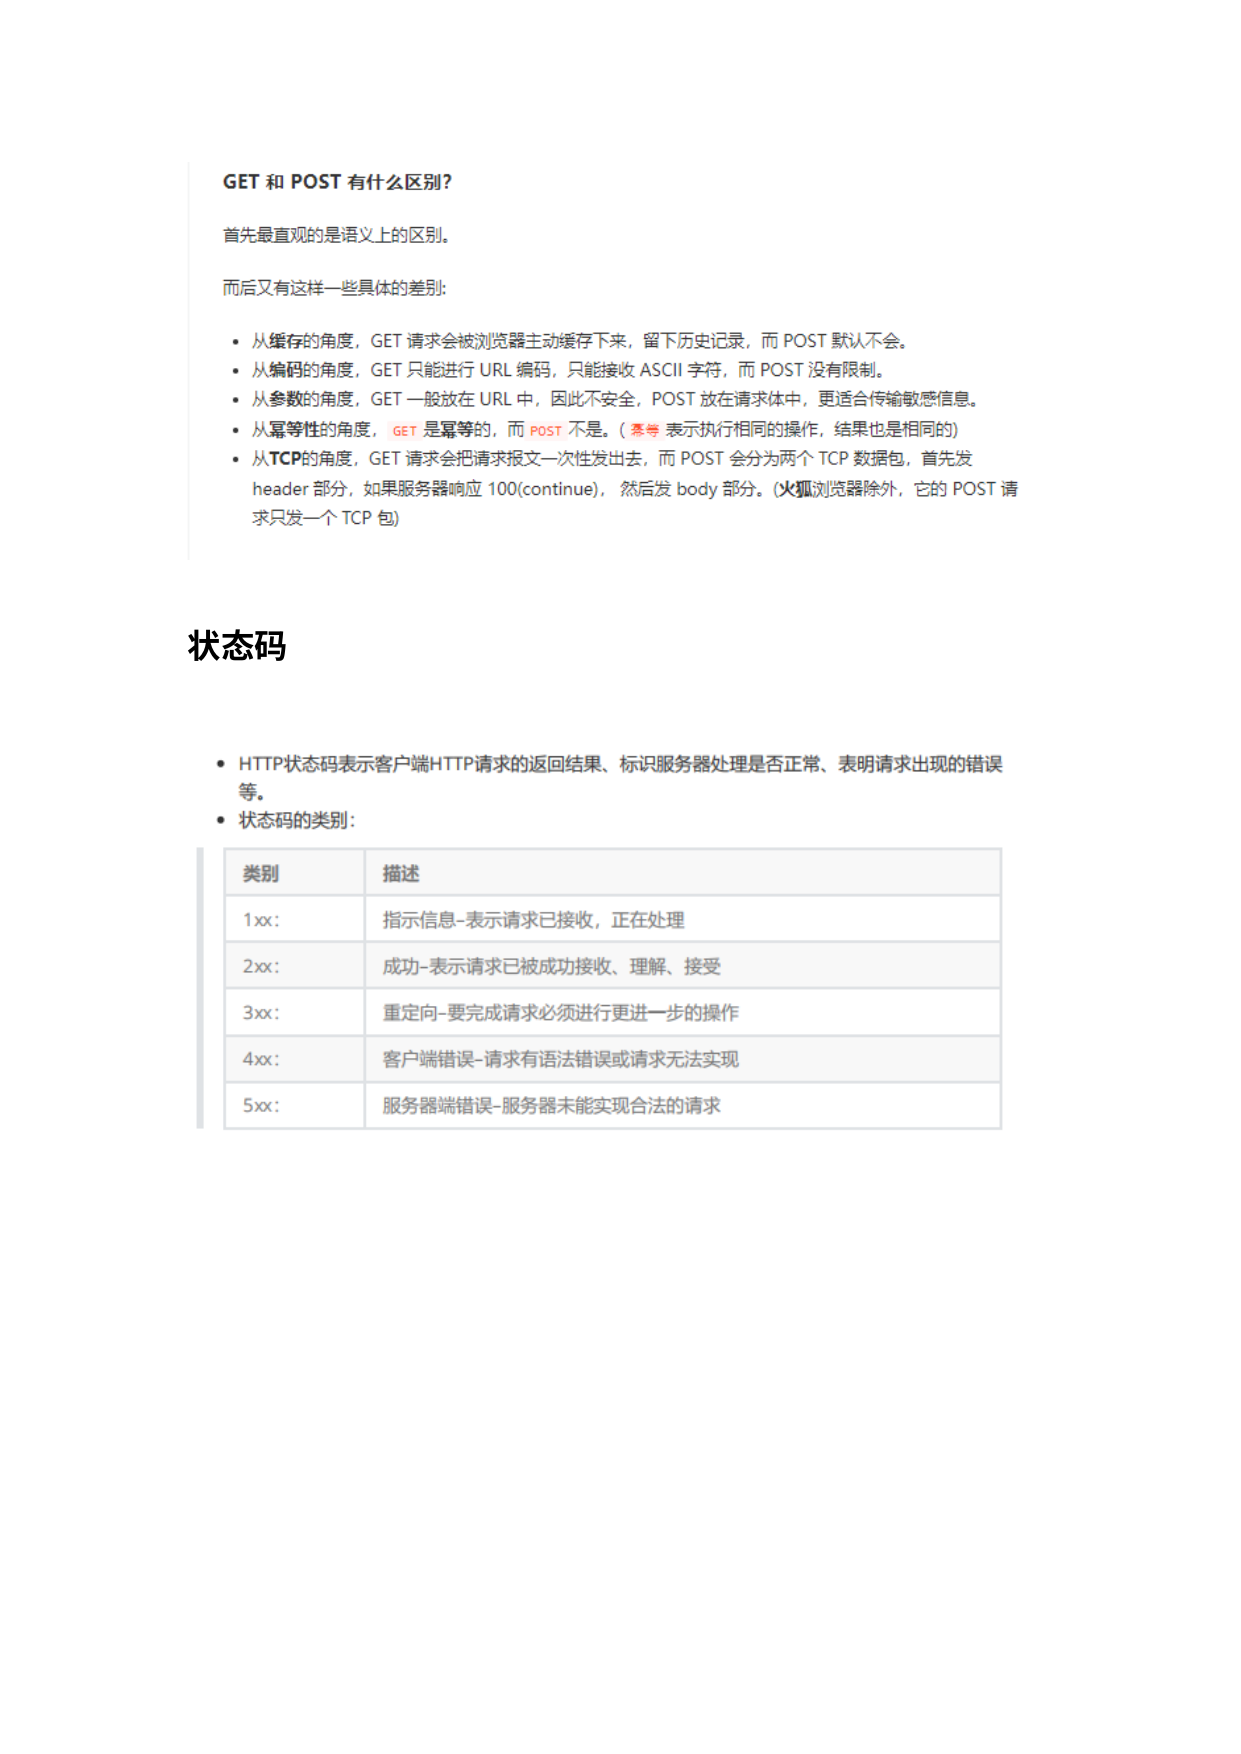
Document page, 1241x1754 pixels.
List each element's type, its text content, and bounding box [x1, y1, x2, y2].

picture [187, 162, 1053, 560]
subtitle 状态码 [187, 612, 1053, 677]
picture [187, 738, 1053, 1140]
